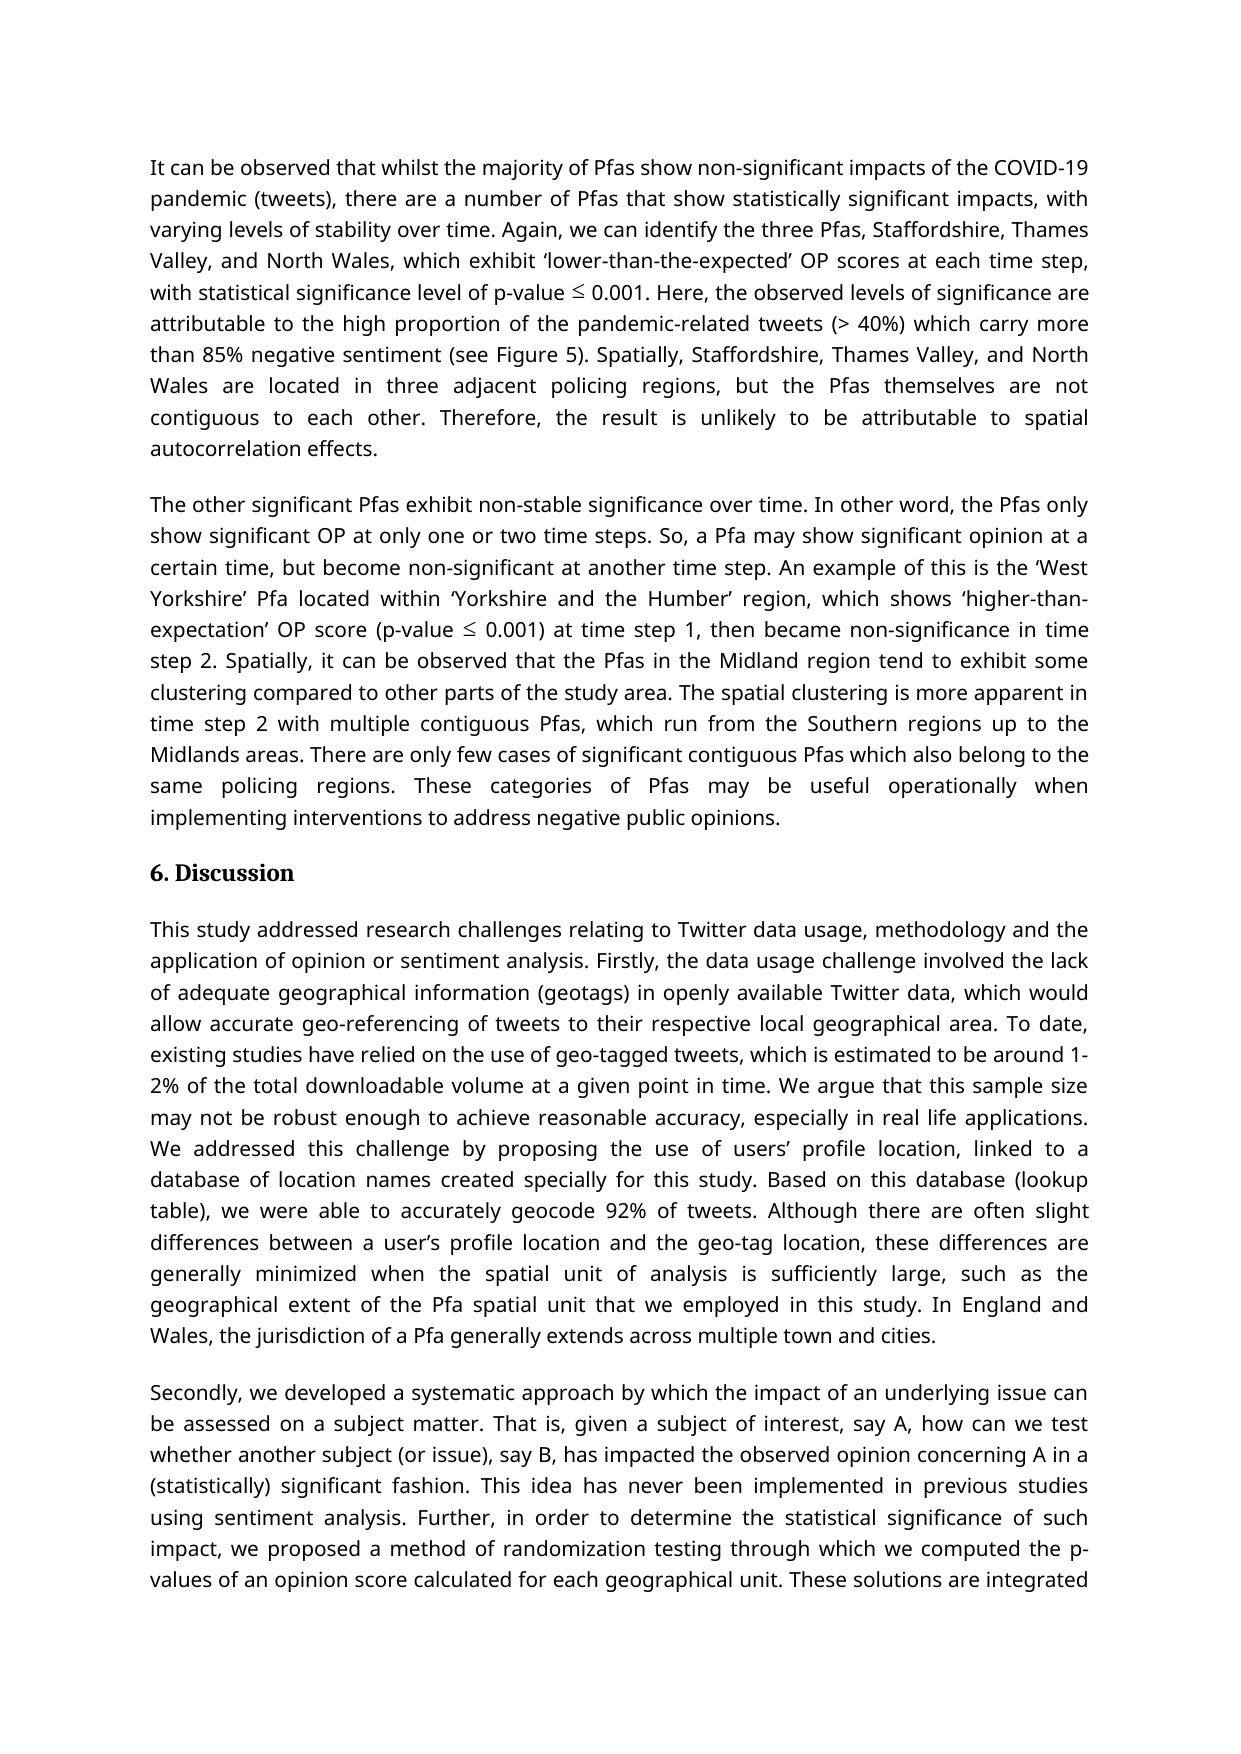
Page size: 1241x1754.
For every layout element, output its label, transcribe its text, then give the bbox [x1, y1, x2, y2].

text It can be observed that whilst the majority of Pfas show non-significant impacts of the COVID-19 pandemic (tweets), there are a number of Pfas that show statistically significant impacts, with varying levels of stability over time. Again, we can identify the three Pfas, Staffordshire, Thames Valley, and North Wales, which exhibit ‘lower-than-the-expected’ OP scores at each time step, with statistical significance level of p-value 0.001. Here, the observed levels of significance are attributable to the high proportion of the pandemic-related tweets (> 40%) which carry more than 85% negative sentiment (see Figure 5). Spatially, Staffordshire, Thames Valley, and North Wales are located in three adjacent policing regions, but the Pfas themselves are not contiguous to each other. Therefore, the result is unlikely to be attributable to spatial autocorrelation effects. [150, 150, 1090, 462]
text The other significant Pfas exhibit non-stable significance over time. In other word, the Pfas only show significant OP at only one or two time steps. So, a Pfa may show significant opinion at a certain time, but become non-significant at another time step. An example of this is the ‘West Yorkshire’ Pfa located within ‘Yorkshire and the Humber’ region, which shows ‘higher-than-expectation’ OP score (p-value 0.001) at time step 1, then became non-significance in time step 2. Spatially, it can be observed that the Pfas in the Midland region tend to exhibit some clustering compared to other parts of the study area. The spatial clustering is more apparent in time step 2 with multiple contiguous Pfas, which run from the Southern regions up to the Midlands areas. There are only few cases of significant contiguous Pfas which also belong to the same policing regions. These categories of Pfas may be useful operationally when implementing interventions to address negative public opinions. [150, 487, 1090, 831]
text This study addressed research challenges relating to Twitter data usage, methodology and the application of opinion or sentiment analysis. Firstly, the data usage challenge involved the lack of adequate geographical information (geotags) in openly available Twitter data, which would allow accurate geo-referencing of tweets to their respective local geographical area. To date, existing studies have relied on the use of geo-tagged tweets, which is estimated to be around 1-2% of the total downloadable volume at a given point in time. We argue that this sample size may not be robust enough to achieve reasonable accuracy, especially in real life applications. We addressed this challenge by proposing the use of users’ profile location, linked to a database of location names created specially for this study. Based on this database (lookup table), we were able to accurately geocode 92% of tweets. Although there are often slight differences between a user’s profile location and the geo-tag location, these differences are generally minimized when the spatial unit of analysis is sufficiently large, such as the geographical extent of the Pfa spatial unit that we employed in this study. In England and Wales, the jurisdiction of a Pfa generally extends across multiple town and cities. [150, 912, 1090, 1350]
text 6. Discussion [150, 856, 1090, 887]
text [150, 1375, 1090, 1594]
